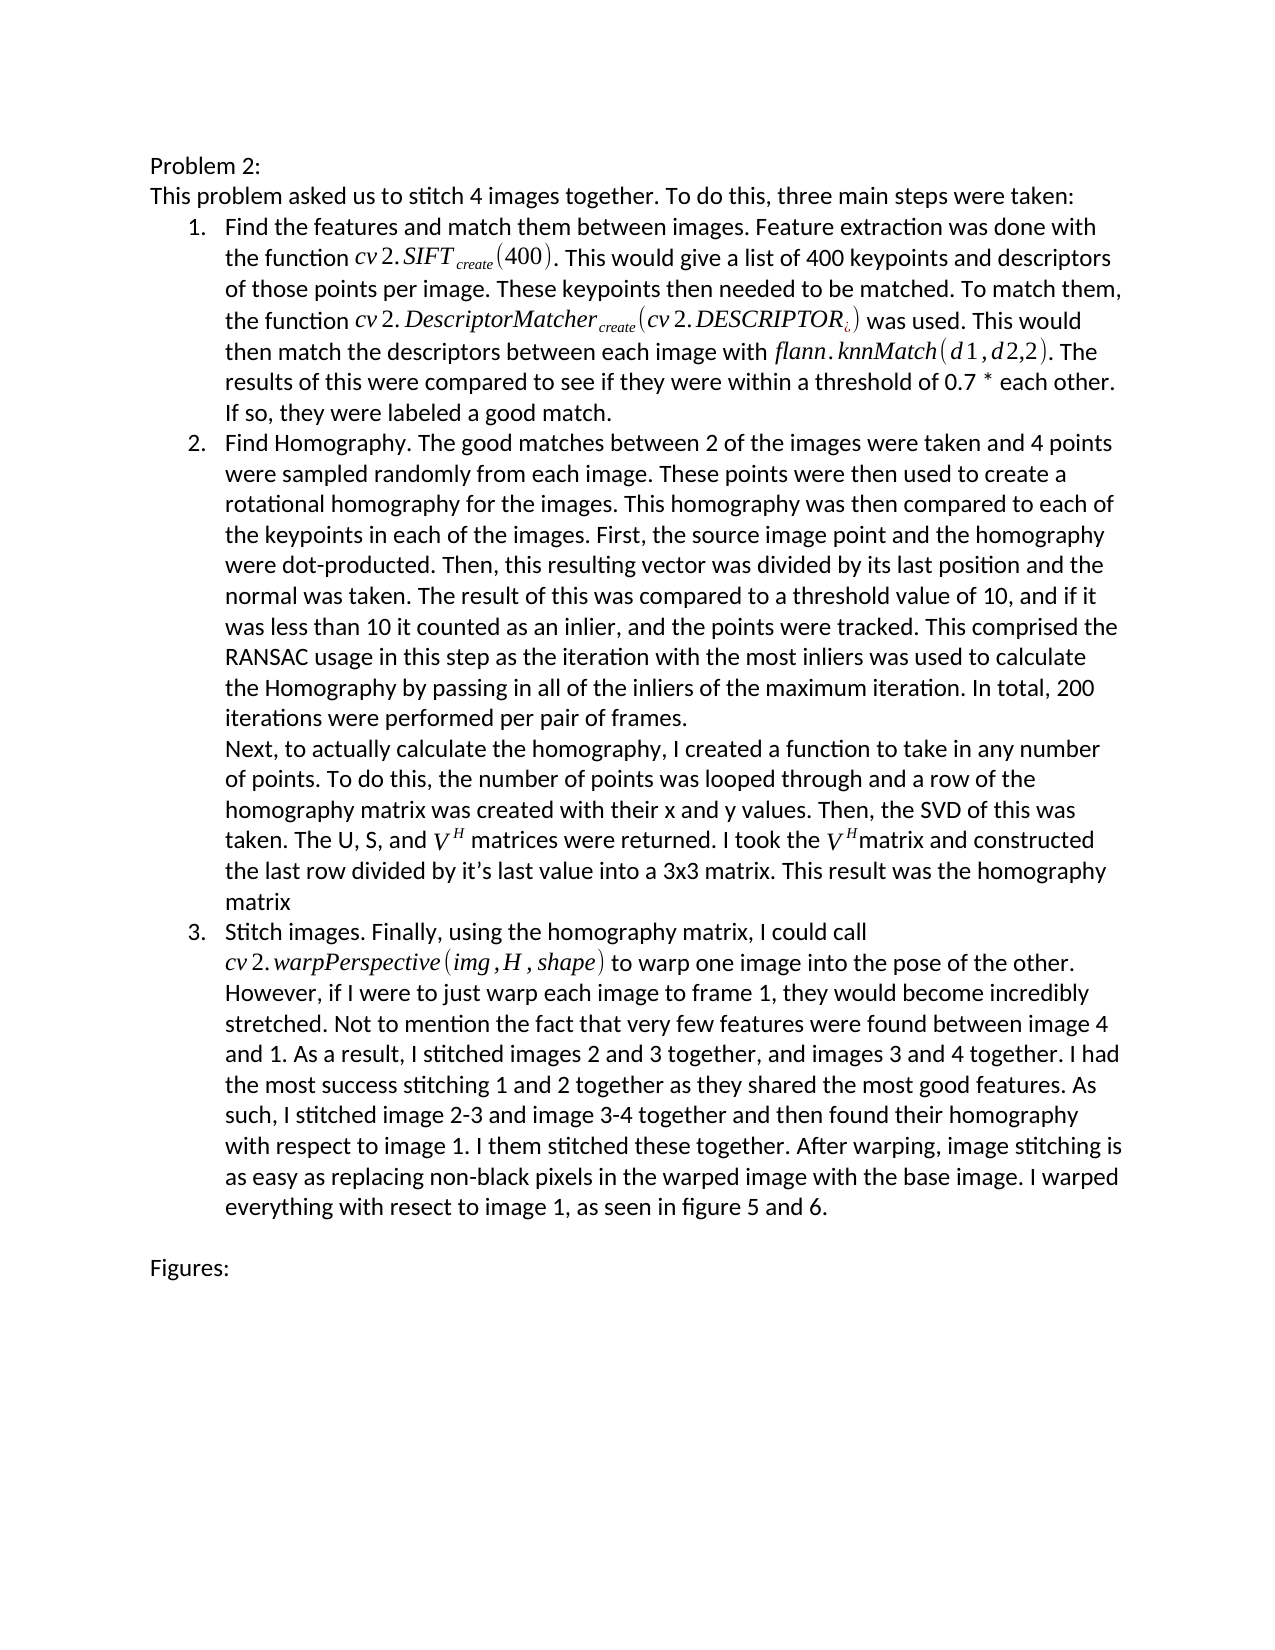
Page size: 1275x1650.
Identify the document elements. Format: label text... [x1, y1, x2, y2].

text This problem asked us to stitch 4 images together. To do this, three main steps were taken: [150, 181, 1125, 211]
list Find the features and match them between images. Feature extraction was done with the function . This would give a list of 400 keypoints and descriptors of those points per image. These keypoints then needed to be matched. To match them, the function was used. This would then match the descriptors between each image with . The results of this were compared to see if they were within a threshold of 0.7 * each other. If so, they were labeled a good match. [187, 211, 1125, 428]
text Figures: [150, 1252, 1125, 1283]
list Find Homography. The good matches between 2 of the images were taken and 4 points were sampled randomly from each image. These points were then used to create a rotational homography for the images. This homography was then compared to each of the keypoints in each of the images. First, the source image point and the homography were dot-producted. Then, this resulting vector was divided by its last position and the normal was taken. The result of this was compared to a threshold value of 10, and if it was less than 10 it counted as an inlier, and the points were tracked. This comprised the RANSAC usage in this step as the iteration with the most inliers was used to calculate the Homography by passing in all of the inliers of the maximum iteration. In total, 200 iterations were performed per pair of frames. [187, 428, 1125, 733]
list Stitch images. Finally, using the homography matrix, I could call to warp one image into the pose of the other. However, if I were to just warp each image to frame 1, they would become incredibly stretched. Not to mention the fact that very few features were found between image 4 and 1. As a result, I stitched images 2 and 3 together, and images 3 and 4 together. I had the most success stitching 1 and 2 together as they shared the most good features. As such, I stitched image 2-3 and image 3-4 together and then found their homography with respect to image 1. I them stitched these together. After warping, image stitching is as easy as replacing non-black pixels in the warped image with the base image. I warped everything with resect to image 1, as seen in figure 5 and 6. [187, 917, 1125, 1222]
text Next, to actually calculate the homography, I created a function to take in any number of points. To do this, the number of points was looped through and a row of the homography matrix was created with their x and y values. Then, the SVD of this was taken. The U, S, and matrices were returned. I took the matrix and constructed the last row divided by it’s last value into a 3x3 matrix. This result was the homography matrix [225, 733, 1125, 917]
text Problem 2: [150, 150, 1125, 181]
